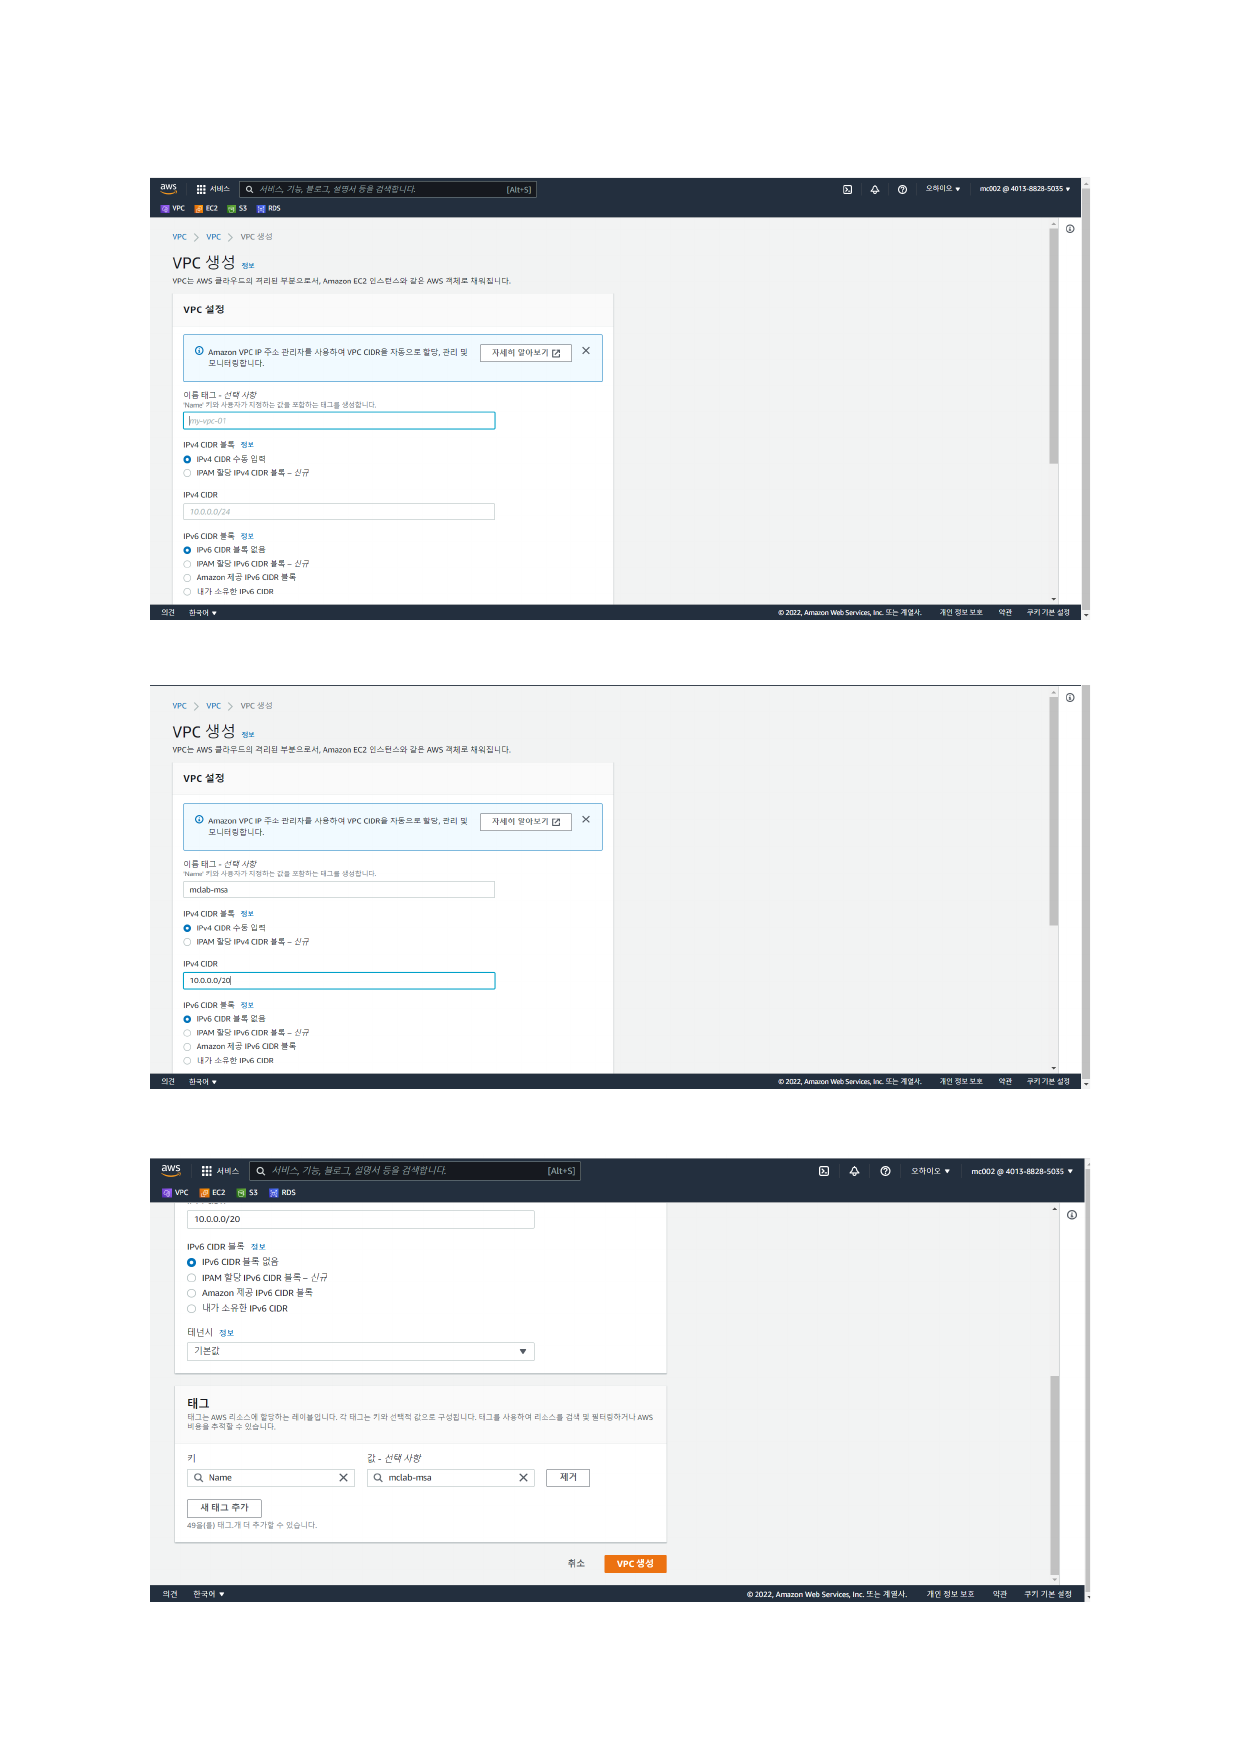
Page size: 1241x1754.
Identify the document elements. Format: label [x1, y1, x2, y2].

picture [150, 1154, 1091, 1602]
picture [150, 177, 1091, 620]
picture [150, 685, 1091, 1089]
